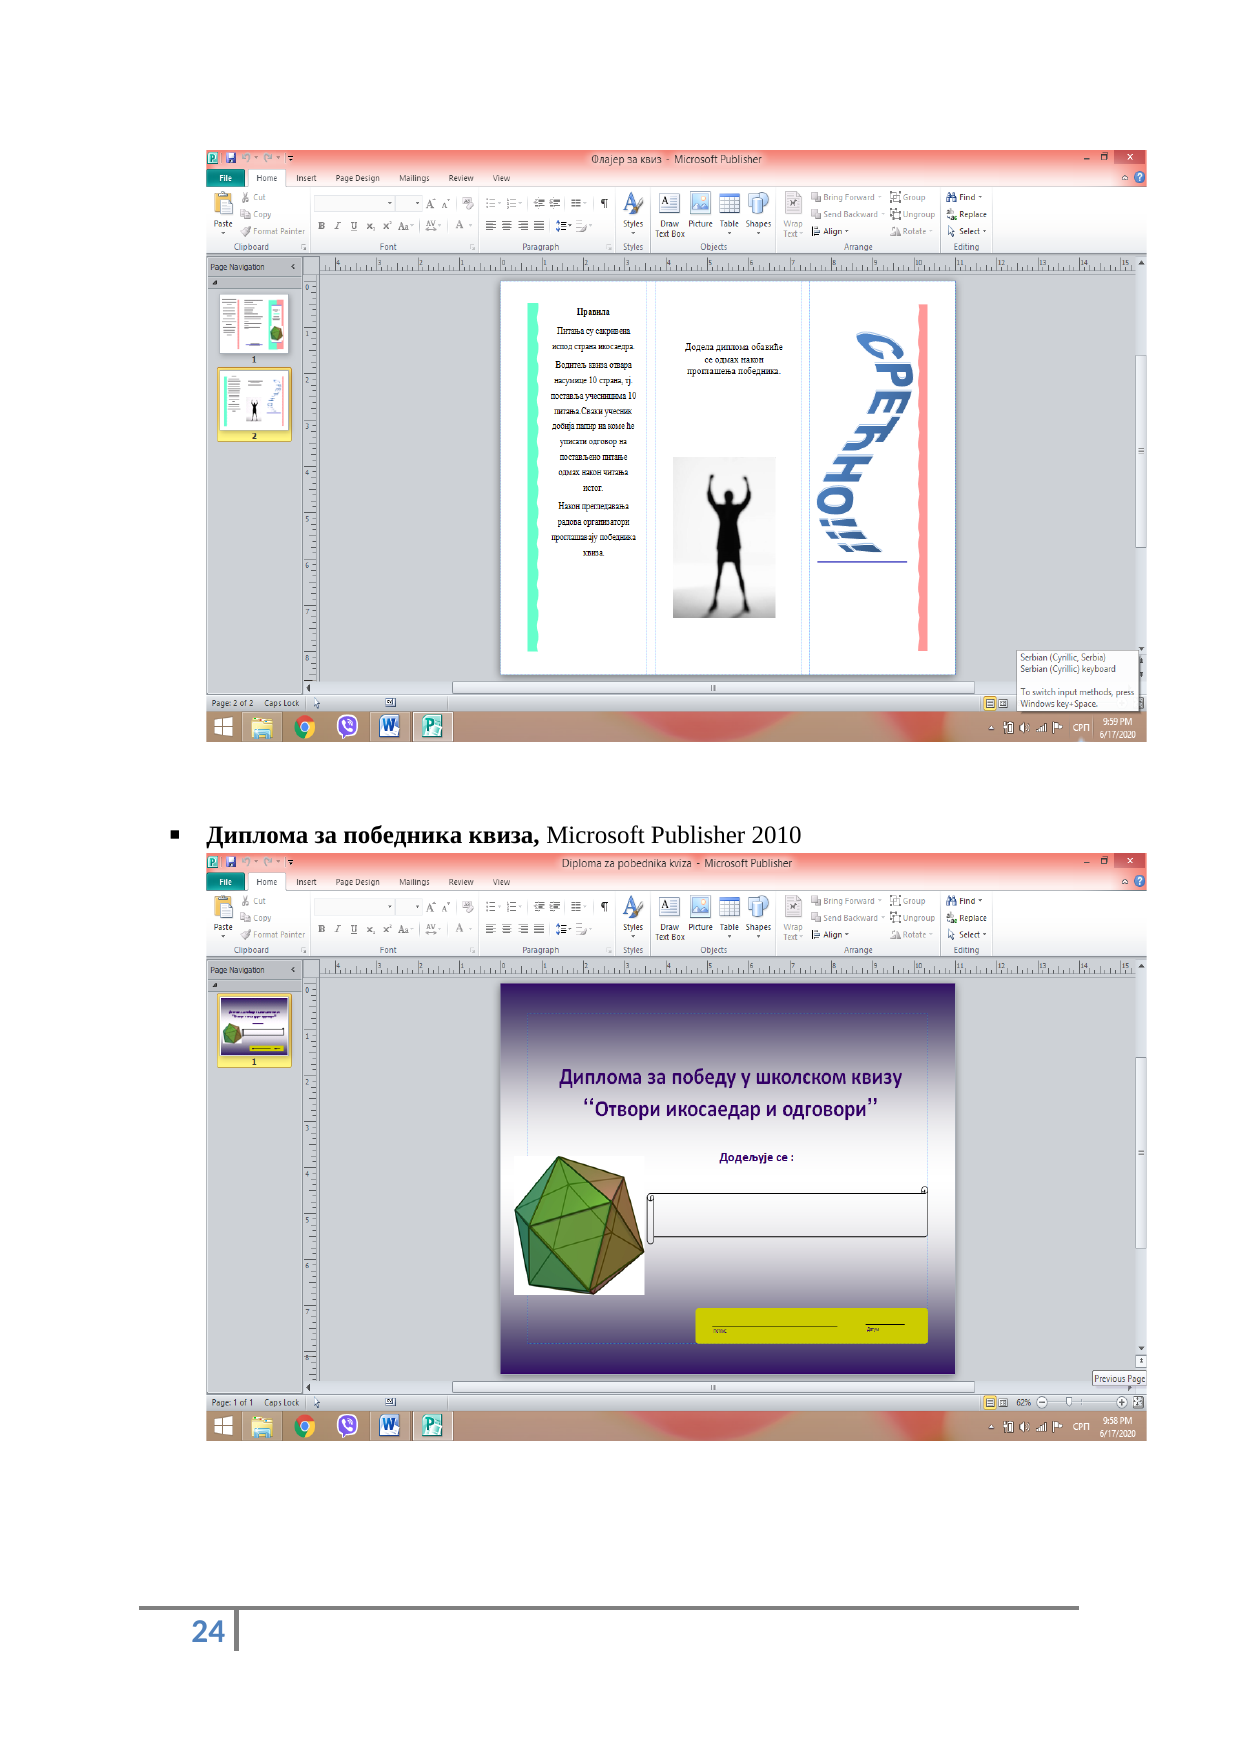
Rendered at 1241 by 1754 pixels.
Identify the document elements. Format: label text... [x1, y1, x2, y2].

picture [206, 853, 1147, 1441]
picture [206, 150, 1147, 742]
list Диплома за победника квиза, Microsoft Publisher 2010 [169, 820, 1090, 849]
